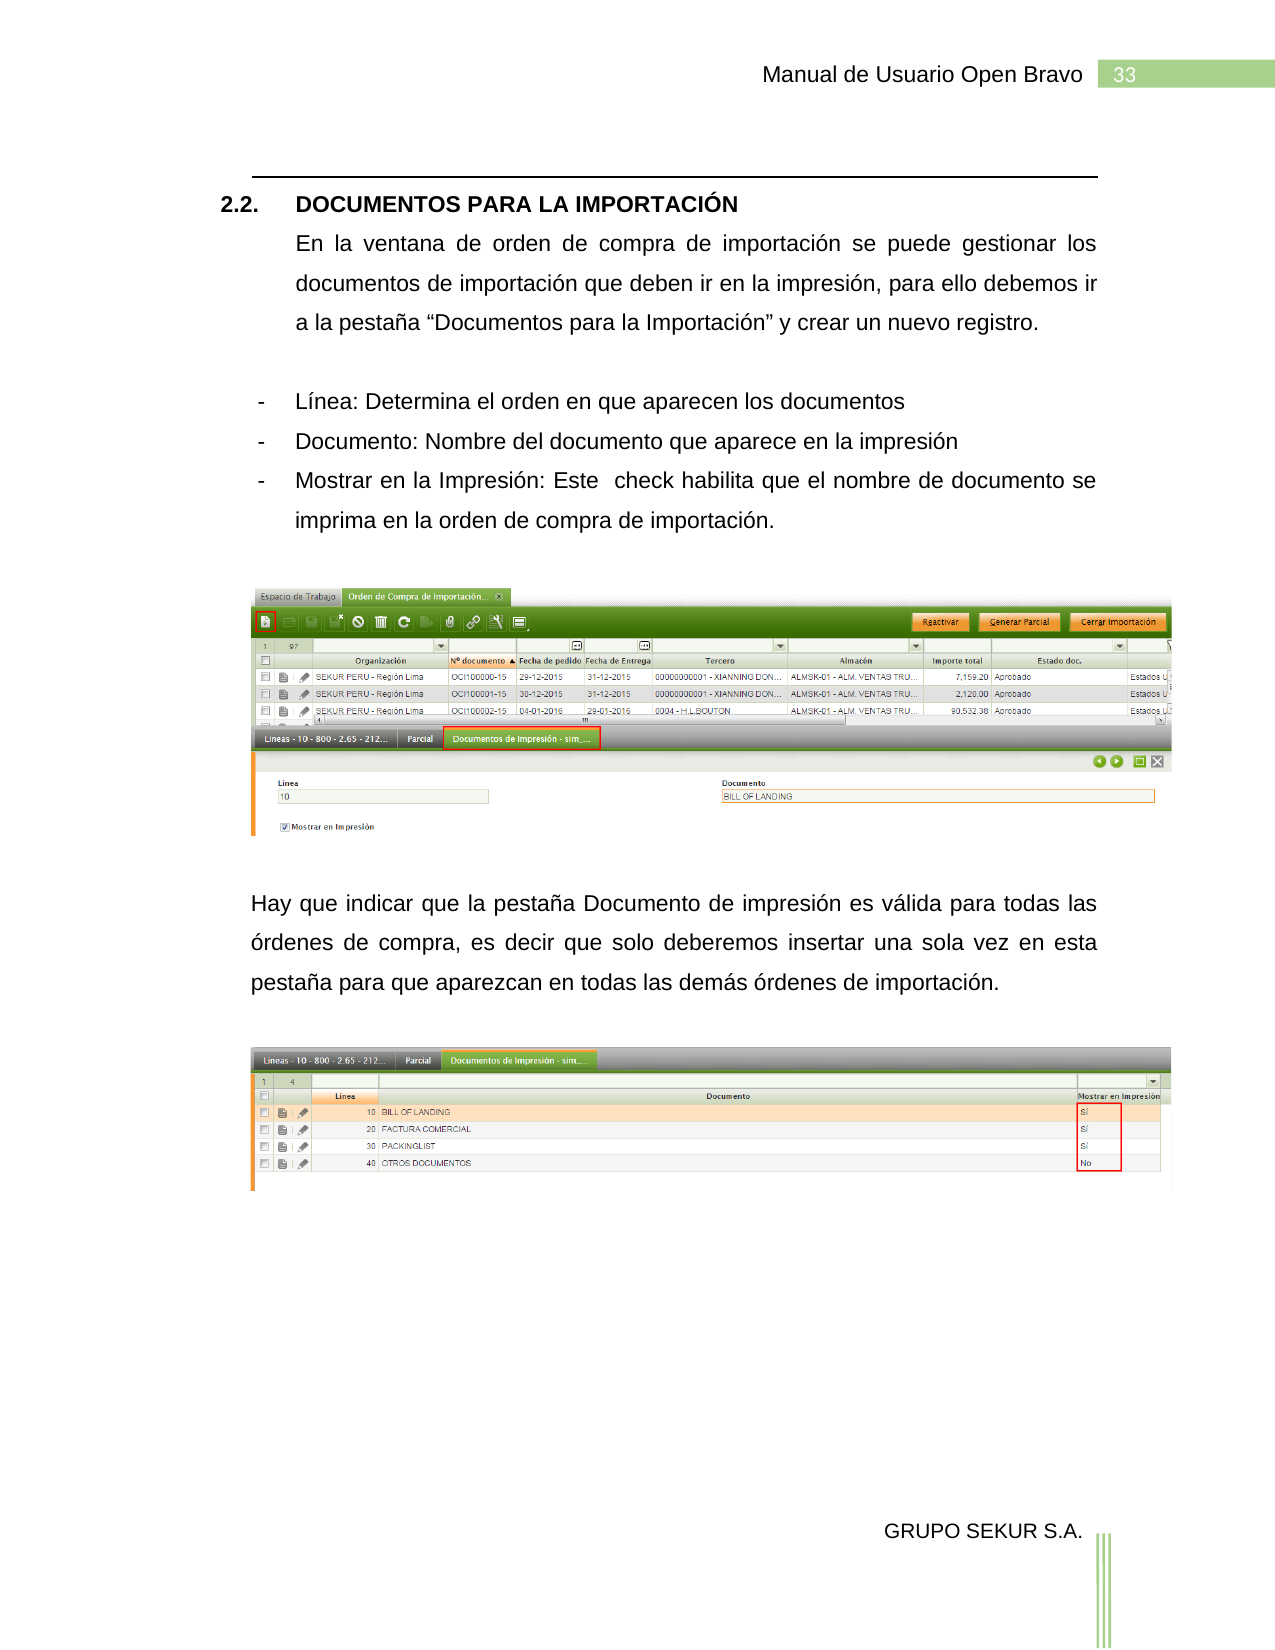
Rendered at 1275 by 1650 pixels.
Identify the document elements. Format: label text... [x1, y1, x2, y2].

picture [250, 1047, 1172, 1191]
list DOCUMENTOS PARA LA IMPORTACIÓN [220, 191, 1098, 217]
list Mostrar en la Impresión: Este check habilita que el nombre de documento se imprima en la orden de compra de importación. [257, 467, 1098, 533]
picture [251, 585, 1172, 836]
text Hay que indicar que la pestaña Documento de impresión es válida para todas las órdenes de compra, es decir que solo deberemos insertar una sola vez en esta pestaña para que aparezcan en todas las demás órdenes de importación. [251, 889, 1098, 995]
list En la ventana de orden de compra de importación se puede gestionar los documentos de importación que deben ir en la impresión, para ello debemos ir a la pestaña “Documentos para la Importación” y crear un nuevo registro. [295, 230, 1098, 336]
list Documento: Nombre del documento que aparece en la impresión [257, 428, 1098, 454]
list Línea: Determina el orden en que aparecen los documentos [257, 388, 1098, 414]
